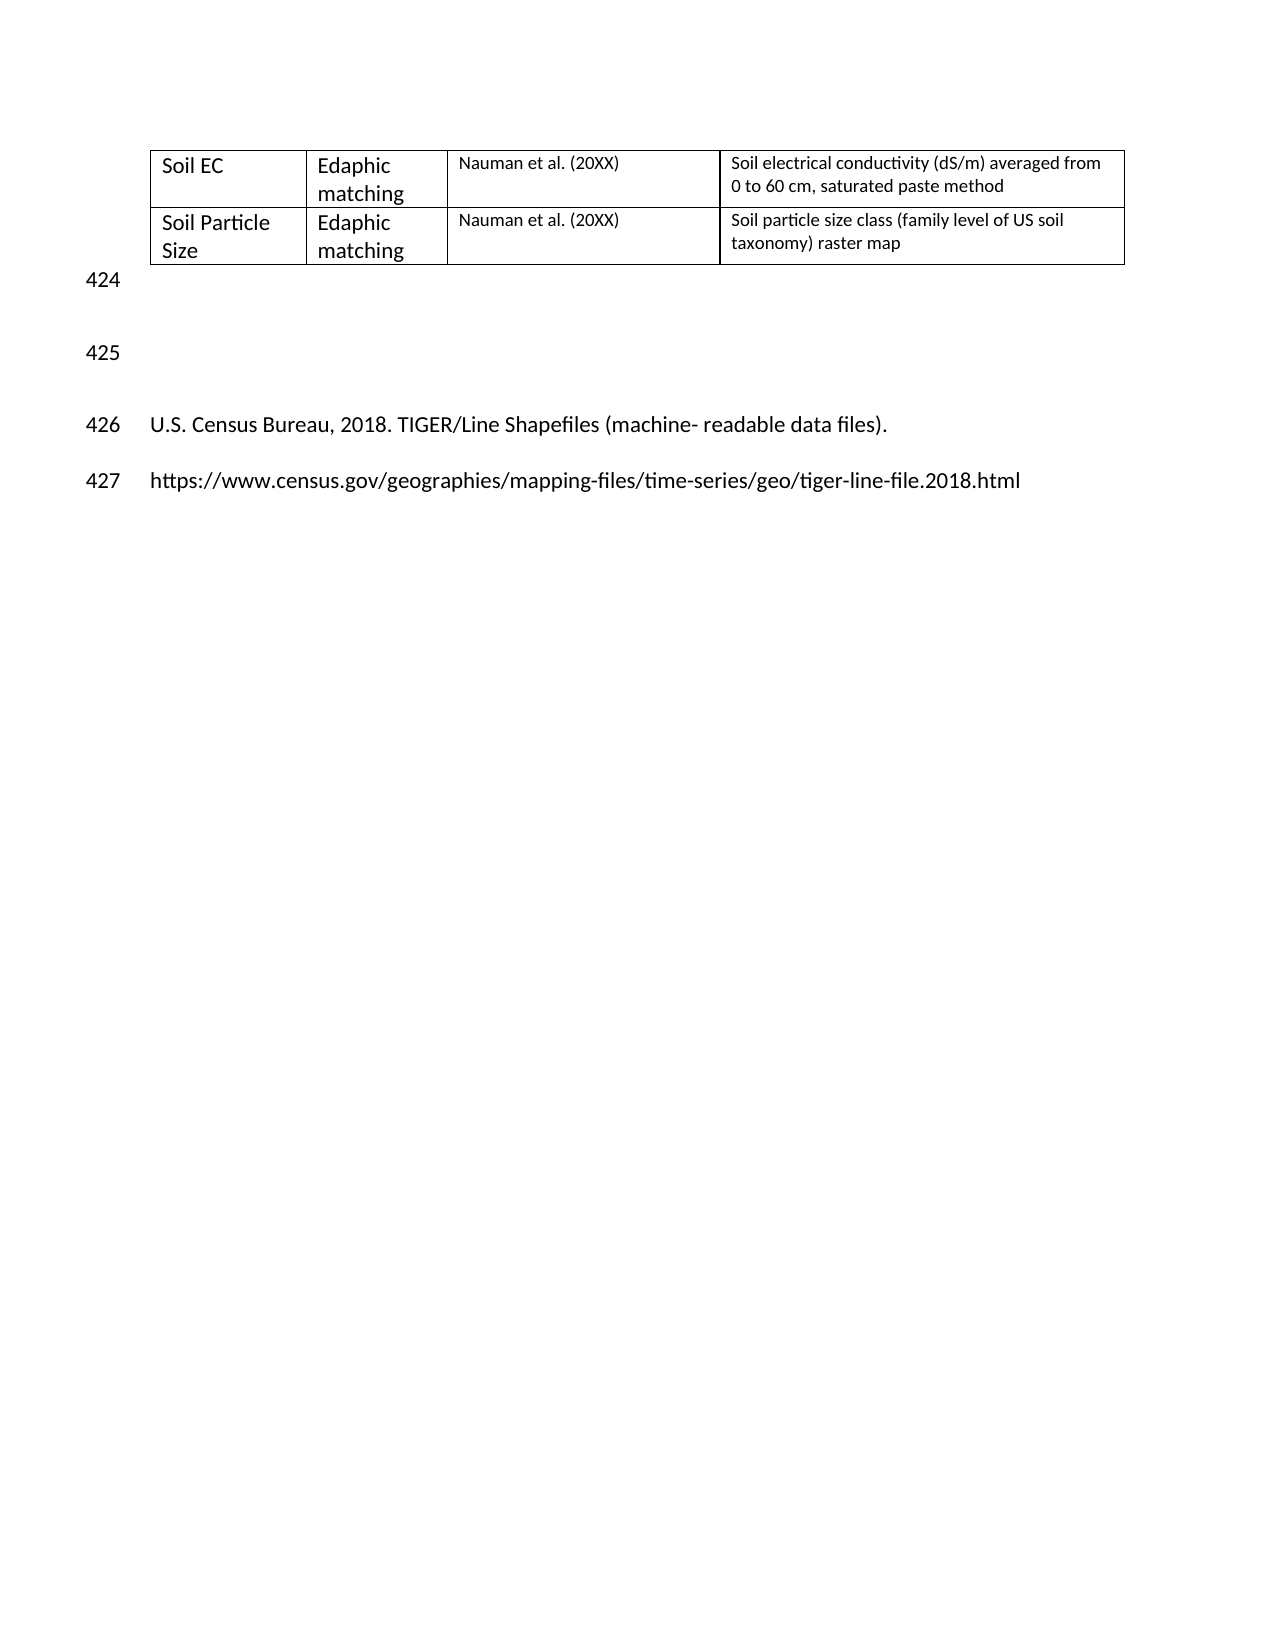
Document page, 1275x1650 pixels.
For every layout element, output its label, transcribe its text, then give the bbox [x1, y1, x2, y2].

table_cell Soil Particle Size [151, 208, 306, 264]
table_cell Nauman et al. (20XX) [448, 151, 719, 207]
table_cell Nauman et al. (20XX) [448, 208, 719, 264]
table_cell Soil EC [151, 151, 306, 207]
table_cell Edaphic matching [307, 151, 447, 207]
table_cell Soil particle size class (family level of US soil taxonomy) raster map [721, 208, 1124, 264]
table_cell Soil electrical conductivity (dS/m) averaged from 0 to 60 cm, saturated paste method [721, 151, 1124, 207]
table_cell Edaphic matching [307, 208, 447, 264]
text U.S. Census Bureau, 2018. TIGER/Line Shapefiles (machine- readable data files). https://www.census.gov/geographies/mapping-files/time-series/geo/tiger-line-file.2018.html [150, 411, 1125, 495]
